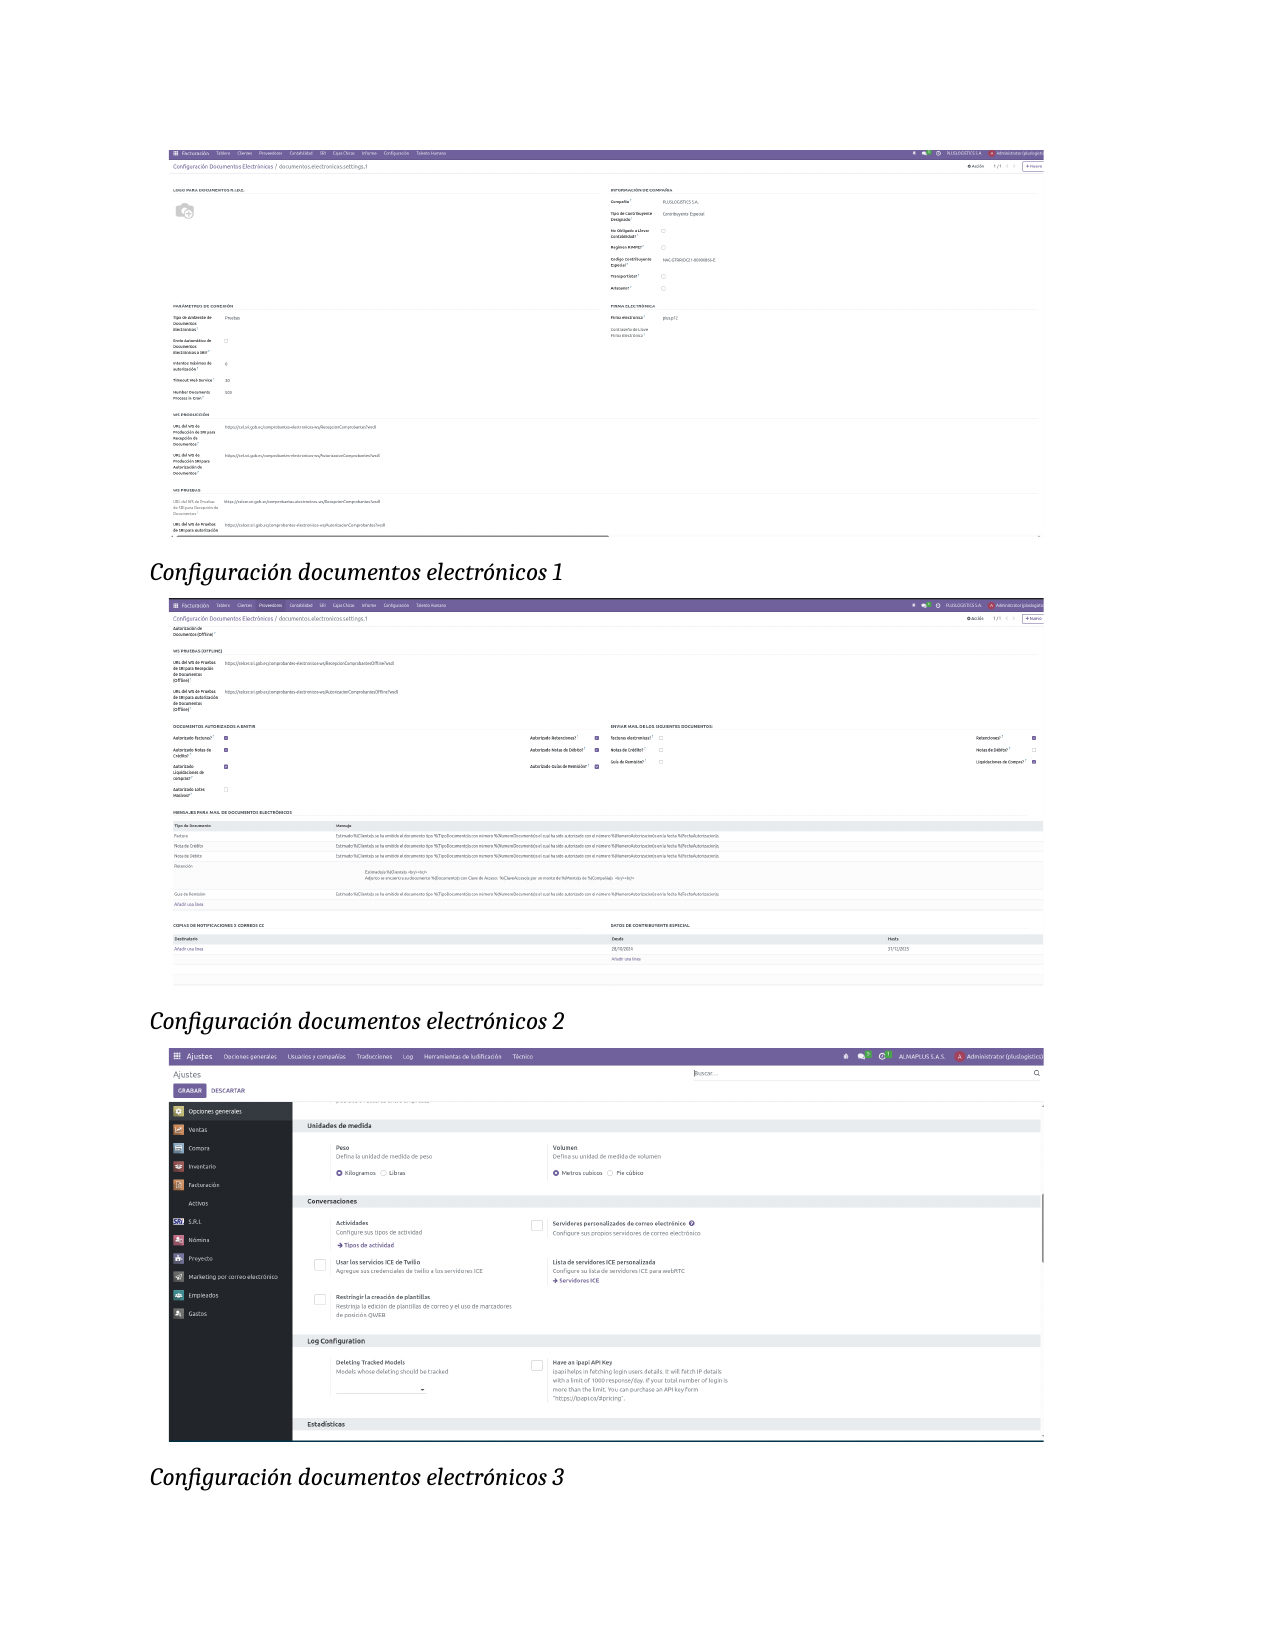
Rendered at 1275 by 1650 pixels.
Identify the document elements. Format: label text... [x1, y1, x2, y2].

picture [168, 150, 1044, 537]
text Configuración documentos electrónicos 2 [150, 1007, 1125, 1036]
text Configuración documentos electrónicos 1 [150, 558, 1125, 586]
picture [168, 1048, 1044, 1440]
text Configuración documentos electrónicos 3 [150, 1463, 1125, 1492]
picture [168, 598, 1044, 986]
